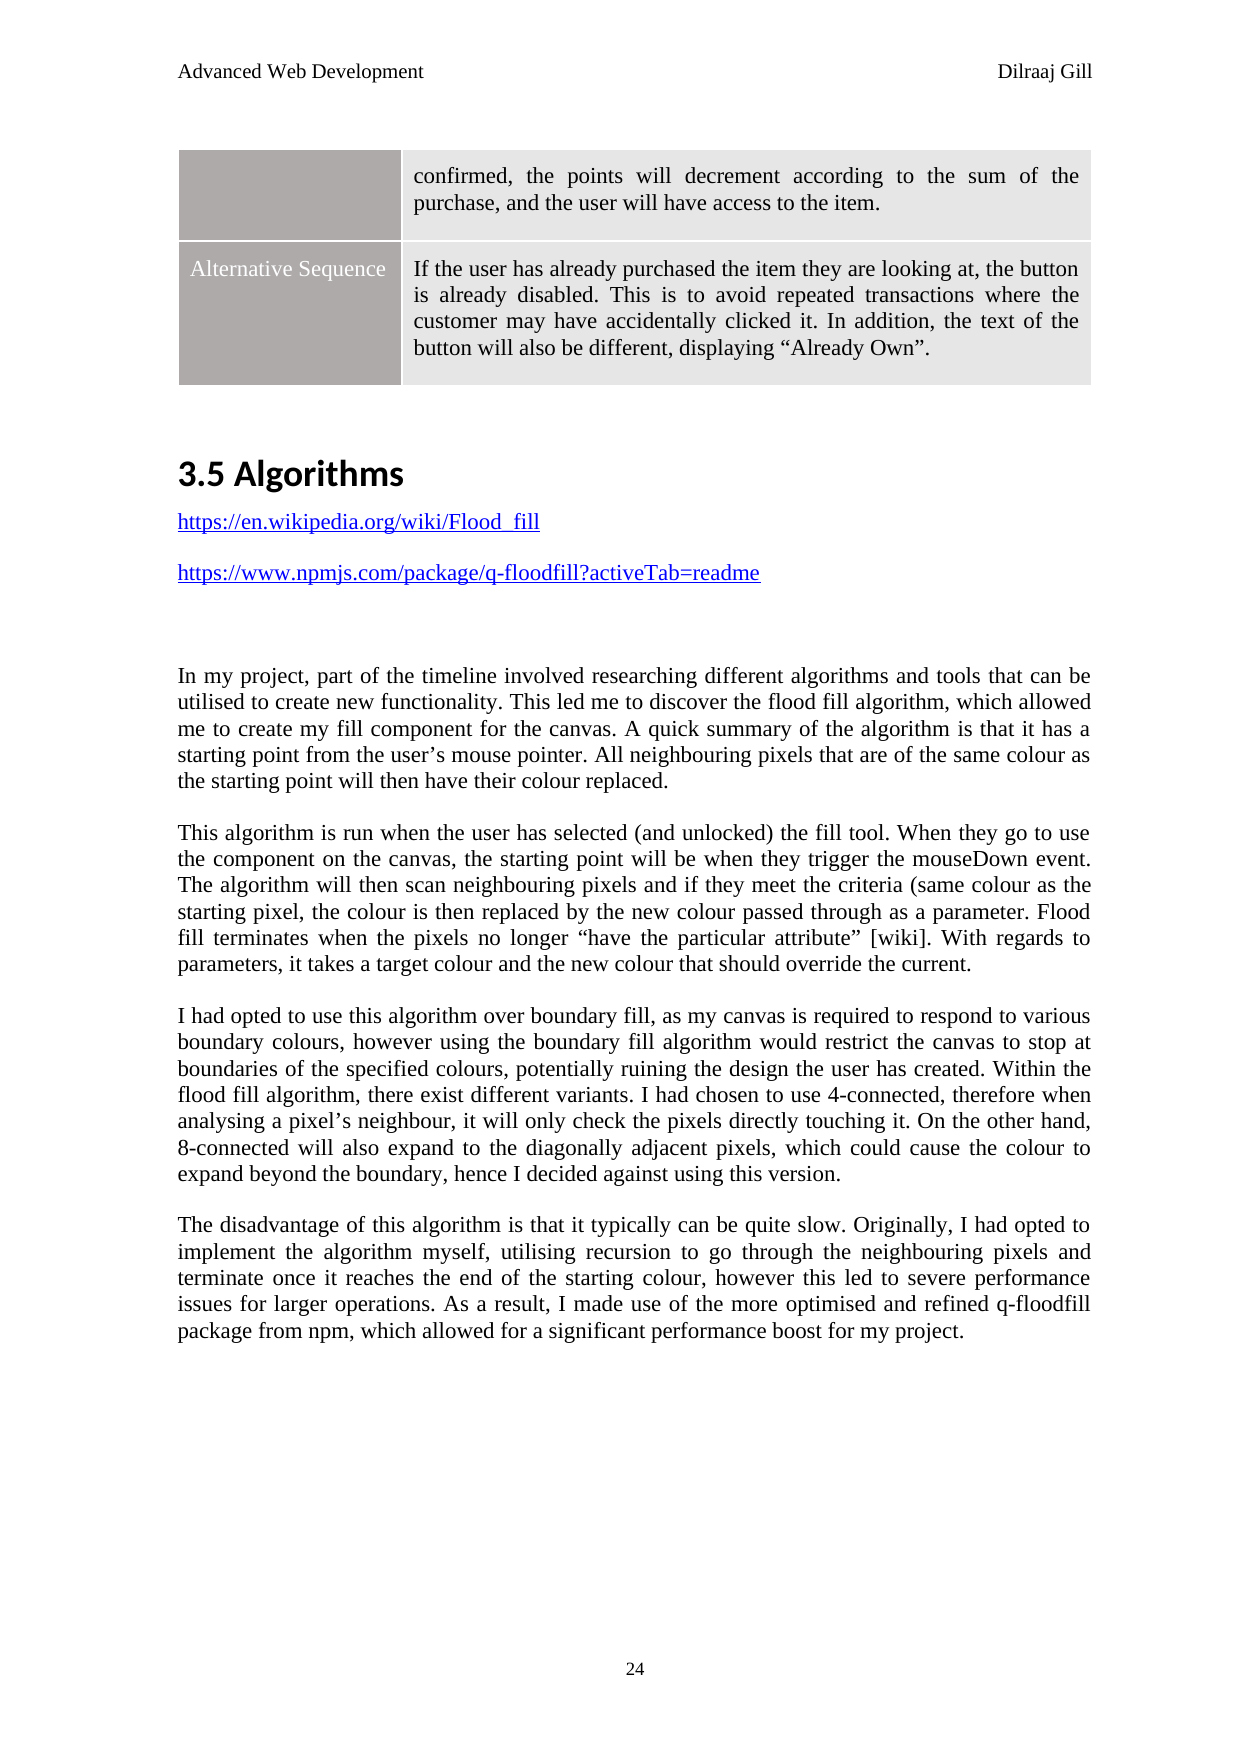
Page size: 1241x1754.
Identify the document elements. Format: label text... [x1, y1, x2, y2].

text This algorithm is run when the user has selected (and unlocked) the fill tool. When they go to use the component on the canvas, the starting point will be when they trigger the mouseDown event. The algorithm will then scan neighbouring pixels and if they meet the criteria (same colour as the starting pixel, the colour is then replaced by the new colour passed through as a parameter. Flood fill terminates when the pixels no longer “have the particular attribute” [wiki]. With regards to parameters, it takes a target colour and the new colour that should override the current. [177, 819, 1092, 977]
table_cell If the user has already purchased the item they are looking at, the button is already disabled. This is to avoid repeated transactions where the customer may have accidentally clicked it. In addition, the text of the button will also be different, displaying “Already Own”. [403, 242, 1091, 385]
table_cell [403, 150, 1091, 240]
text https://www.npmjs.com/package/q-floodfill?activeTab=readme [177, 559, 1092, 586]
table_cell Sequence [179, 150, 401, 240]
text I had opted to use this algorithm over boundary fill, as my canvas is required to respond to various boundary colours, however using the boundary fill algorithm would restrict the canvas to stop at boundaries of the specified colours, potentially ruining the design the user has created. Within the flood fill algorithm, there exist different variants. I had chosen to use 4-connected, therefore when analysing a pixel’s neighbour, it will only check the pixels directly touching it. On the other hand, 8-connected will also expand to the diagonally adjacent pixels, which could cause the colour to expand beyond the boundary, hence I decided against using this version. [177, 1002, 1092, 1186]
table_cell Alternative Sequence [179, 242, 401, 385]
text In my project, part of the timeline involved researching different algorithms and tools that can be utilised to create new functionality. This led me to discover the flood fill algorithm, which allowed me to create my fill component for the canvas. A quick summary of the algorithm is that it has a starting point from the user’s mouse pointer. All neighbouring pixels that are of the same colour as the starting point will then have their colour replaced. [177, 662, 1092, 794]
text https://en.wikipedia.org/wiki/Flood_fill [177, 508, 1092, 534]
subtitle Algorithms [177, 449, 1092, 495]
text The disadvantage of this algorithm is that it typically can be quite slow. Originally, I had opted to implement the algorithm myself, utilising recursion to go through the neighbouring pixels and terminate once it reaches the end of the starting colour, however this led to severe performance issues for larger operations. As a result, I made use of the more optimised and refined q-floodfill package from npm, which allowed for a significant performance boost for my project. [177, 1211, 1092, 1343]
